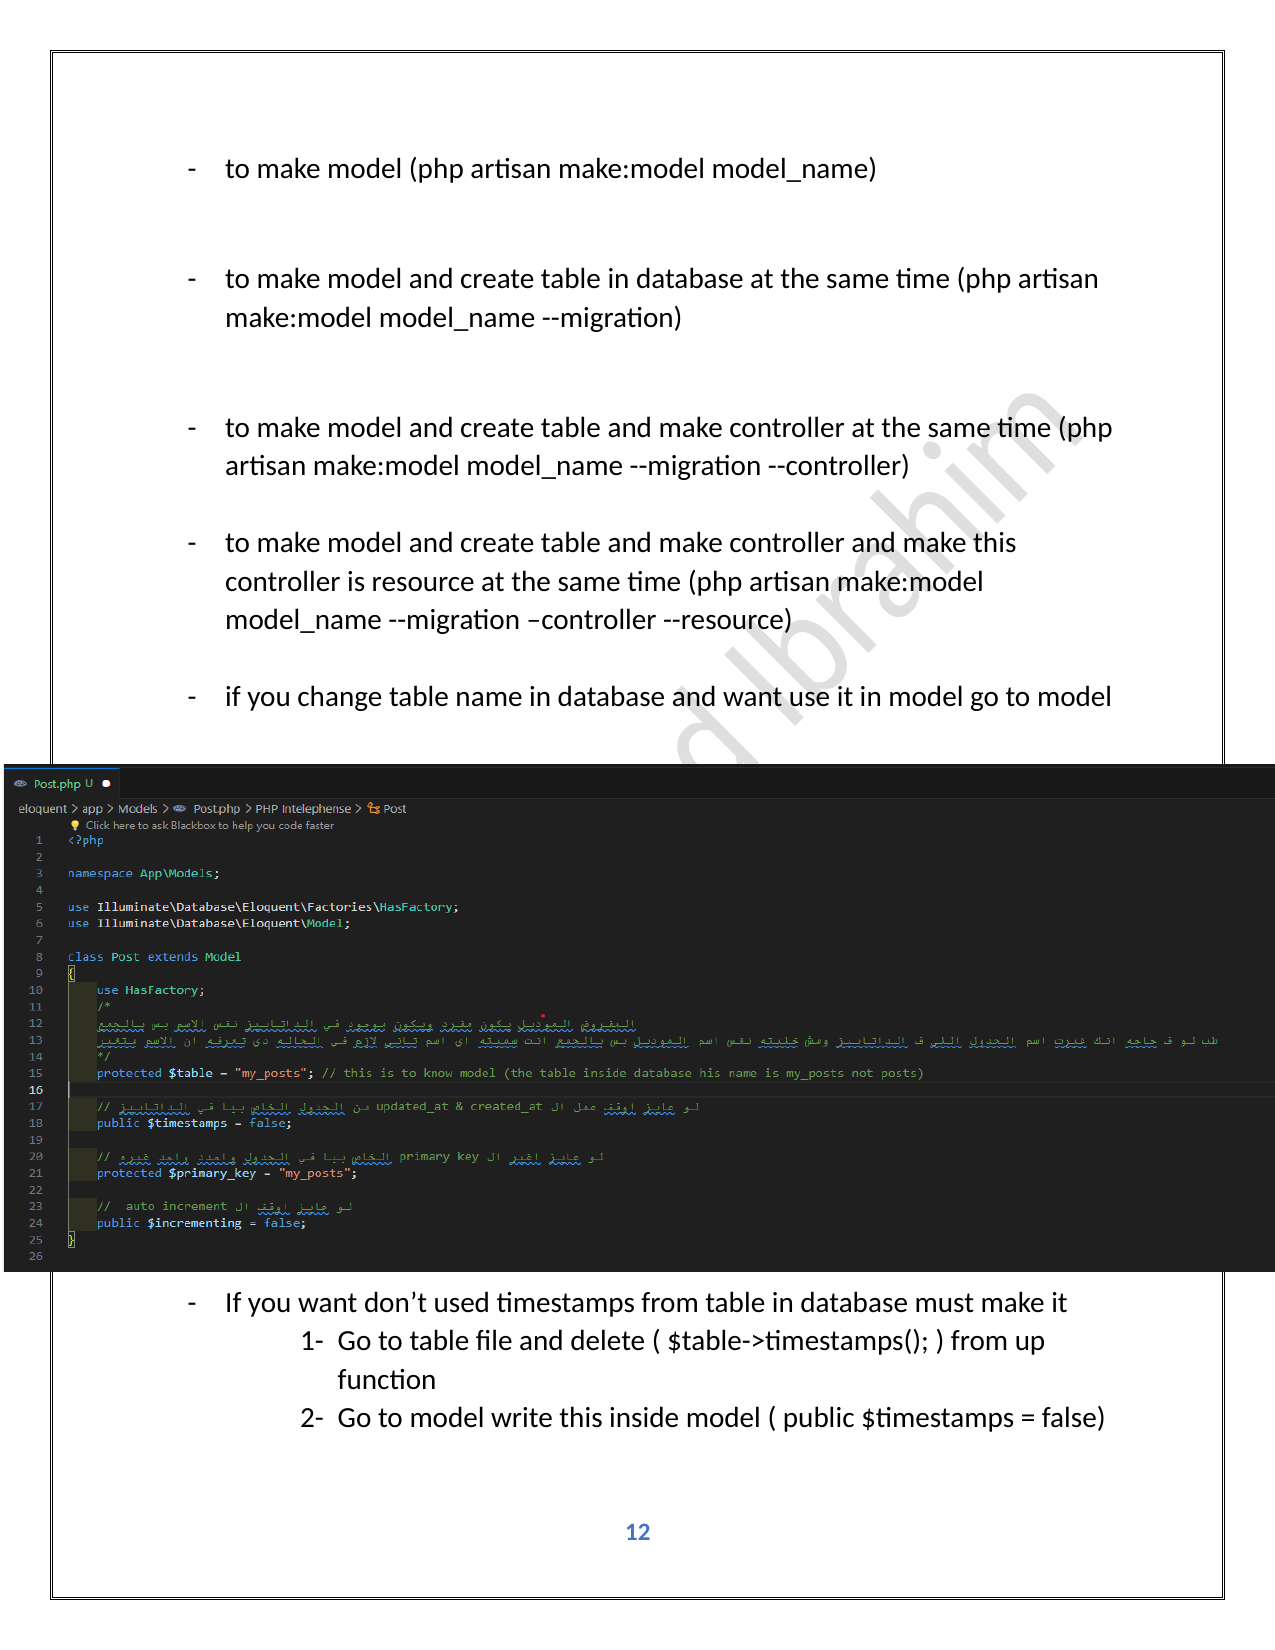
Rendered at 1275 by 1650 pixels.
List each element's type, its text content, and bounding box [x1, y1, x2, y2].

list If you want don’t used timestamps from table in database must make it [187, 1284, 1125, 1320]
list if you change table name in database and want use it in model go to model [187, 678, 1125, 713]
list to make model and create table and make controller and make this controller is resource at the same time (php artisan make:model model_name --migration –controller --resource) [187, 524, 1125, 637]
picture [3, 764, 1275, 1272]
list to make model and create table in database at the same time (php artisan make:model model_name --migration) [187, 260, 1125, 334]
list Go to model write this inside model ( public $timestamps = false) [300, 1399, 1125, 1435]
list to make model (php artisan make:model model_name) [187, 150, 1125, 186]
list to make model and create table and make controller at the same time (php artisan make:model model_name --migration --controller) [187, 409, 1125, 483]
list Go to table file and delete ( $table->timestamps(); ) from up function [300, 1322, 1125, 1397]
